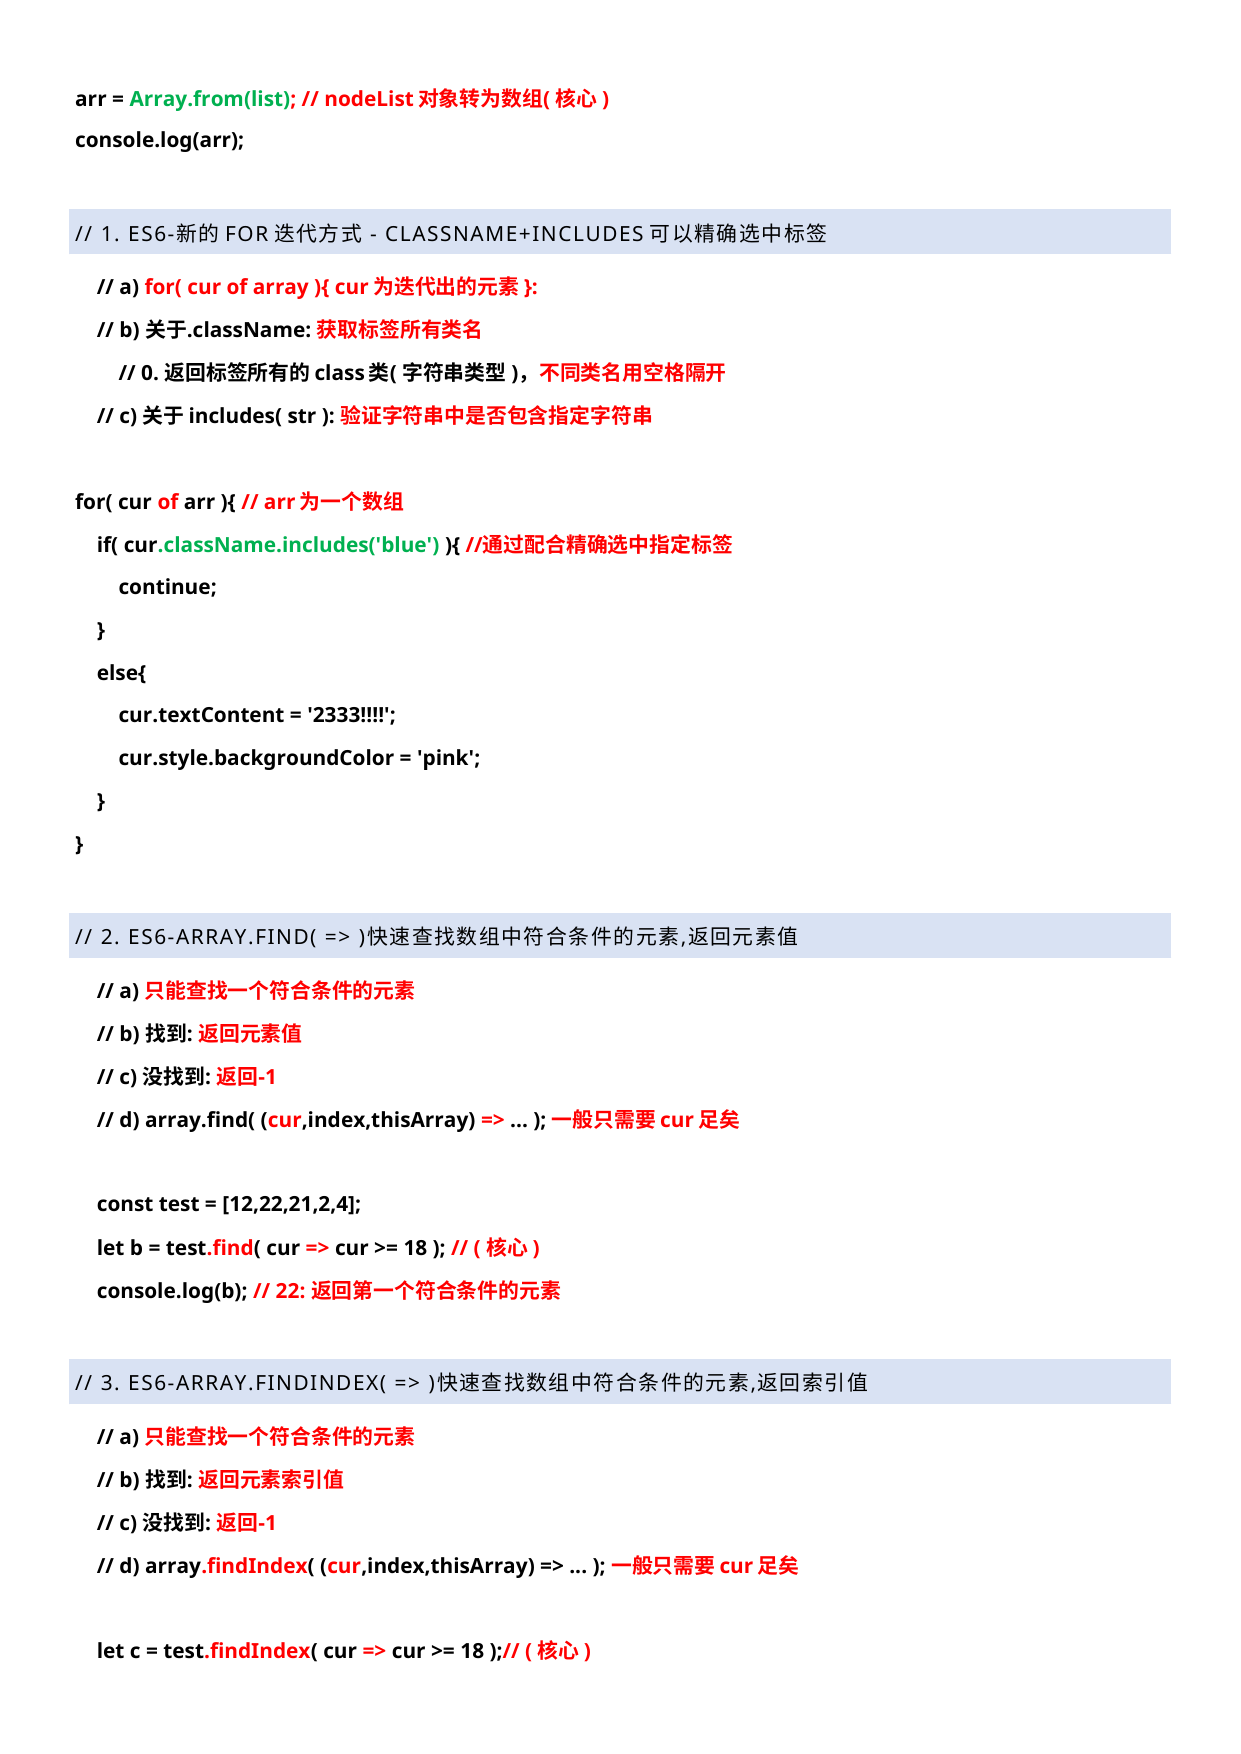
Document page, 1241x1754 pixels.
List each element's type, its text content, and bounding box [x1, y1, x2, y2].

text // d) array.find( (cur,index,thisArray) => ... ); 一般只需要cur足矣 [75, 1102, 1165, 1134]
text } [75, 827, 1165, 860]
text // c) 没找到: 返回-1 [75, 1505, 1165, 1537]
text // d) array.findIndex( (cur,index,thisArray) => ... ); 一般只需要cur足矣 [75, 1548, 1165, 1580]
text // a) for( cur of array ){ cur为迭代出的元素 }: [75, 269, 1165, 302]
text } [75, 784, 1165, 817]
text cur.style.backgroundColor = 'pink'; [75, 741, 1165, 774]
subtitle // 1. ES6-新的for迭代方式 - className+includes可以精确选中标签 [75, 216, 1165, 248]
text let b = test.find( cur => cur >= 18 ); // ( 核心 ) [75, 1231, 1165, 1263]
text } [75, 613, 1165, 645]
text // b) 关于.className: 获取标签所有类名 [75, 312, 1165, 345]
text const test = [12,22,21,2,4]; [75, 1188, 1165, 1220]
subtitle // 3. ES6-array.findIndex( => )快速查找数组中符合条件的元素,返回索引值 [75, 1366, 1165, 1398]
text cur.textContent = '2333!!!!'; [75, 698, 1165, 731]
text // a) 只能查找一个符合条件的元素 [75, 973, 1165, 1006]
text // 0. 返回标签所有的class类( 字符串类型 )，不同类名用空格隔开 [75, 355, 1165, 388]
text // c) 没找到: 返回-1 [75, 1059, 1165, 1091]
text let c = test.findIndex( cur => cur >= 18 );// ( 核心 ) [75, 1634, 1165, 1666]
text continue; [75, 570, 1165, 602]
text if( cur.className.includes('blue') ){ //通过配合精确选中指定标签 [75, 527, 1165, 559]
subtitle // 2. ES6-array.find( => )快速查找数组中符合条件的元素,返回元素值 [75, 919, 1165, 952]
text // a) 只能查找一个符合条件的元素 [75, 1419, 1165, 1452]
text // b) 找到: 返回元素索引值 [75, 1462, 1165, 1494]
text console.log(b); // 22: 返回第一个符合条件的元素 [75, 1273, 1165, 1306]
text for( cur of arr ){ // arr为一个数组 [75, 484, 1165, 516]
text else{ [75, 656, 1165, 688]
text // b) 找到: 返回元素值 [75, 1016, 1165, 1048]
text // c) 关于includes( str ): 验证字符串中是否包含指定字符串 [75, 398, 1165, 431]
text console.log(arr); [75, 124, 1165, 156]
text arr = Array.from(list); // nodeList对象转为数组( 核心 ) [75, 81, 1165, 113]
